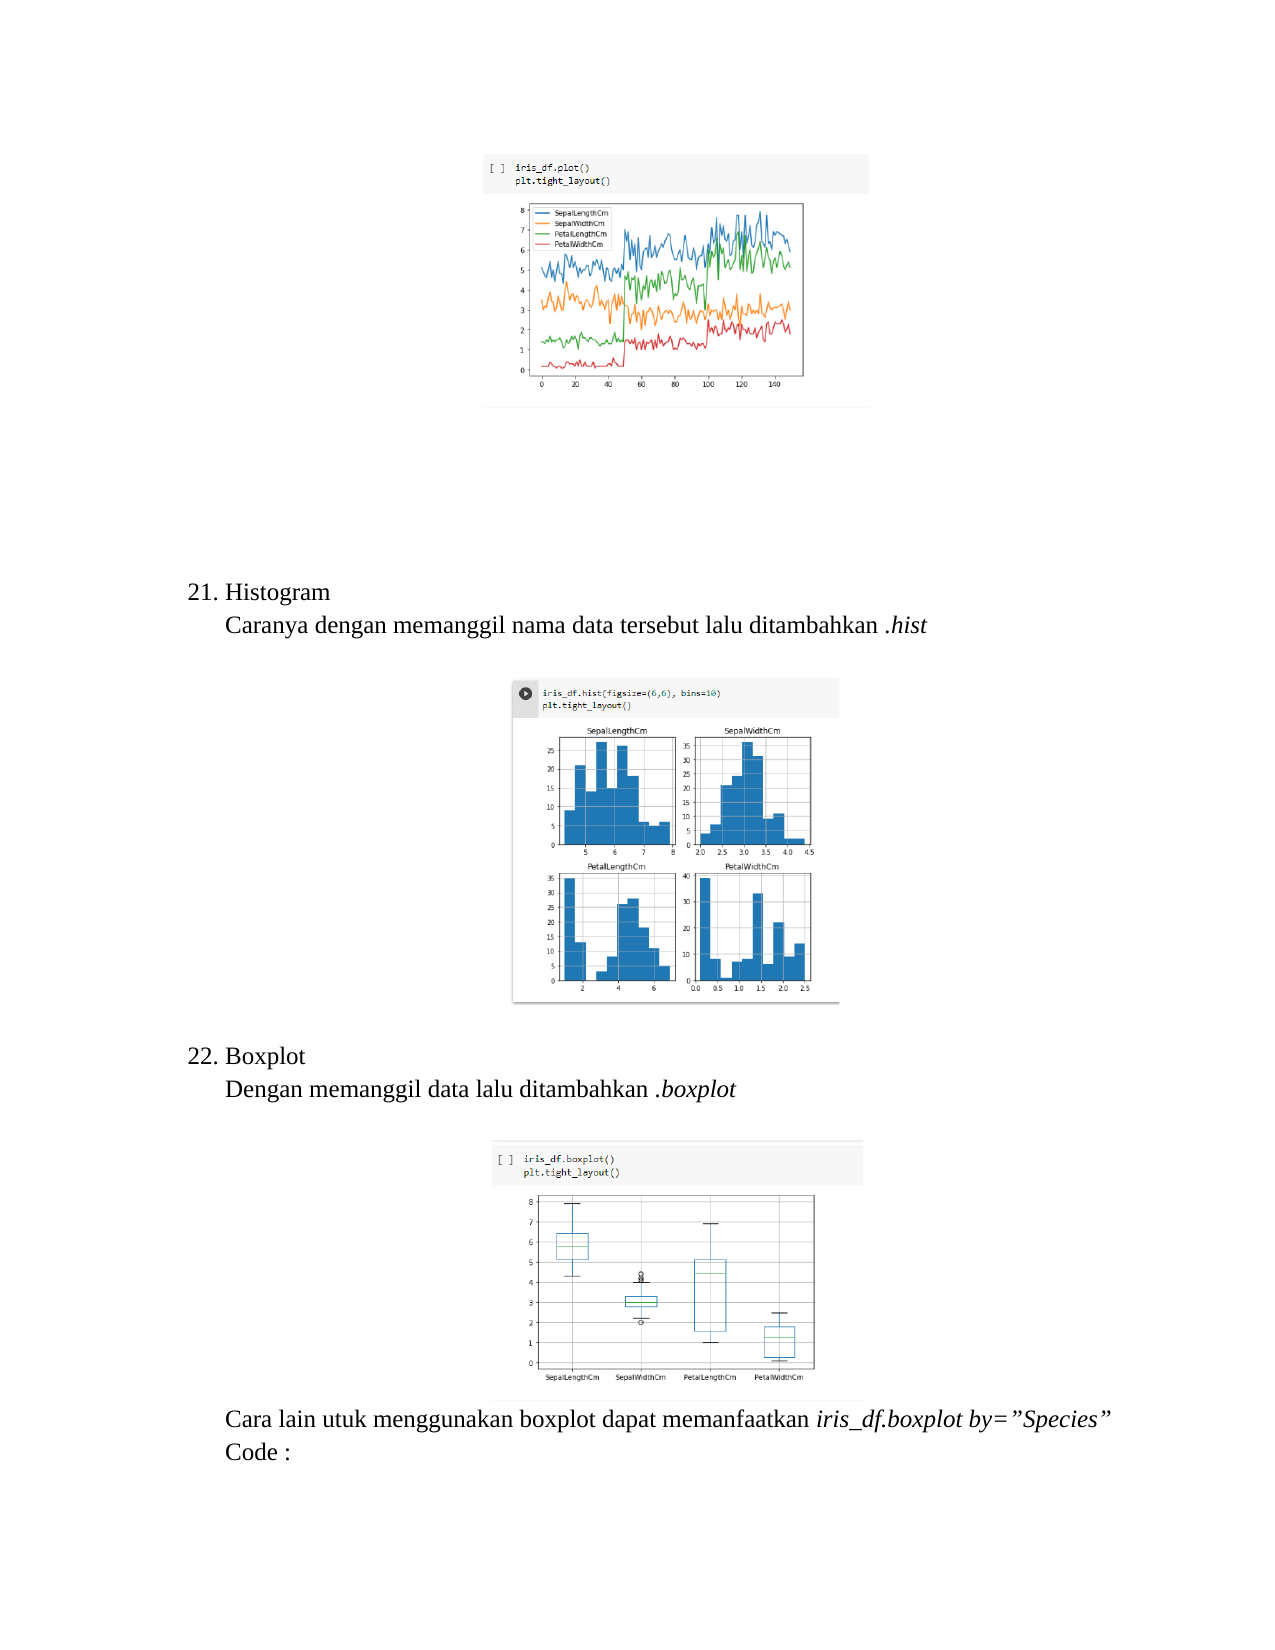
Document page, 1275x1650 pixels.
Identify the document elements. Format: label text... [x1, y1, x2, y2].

picture [487, 1140, 864, 1401]
list Boxplot [187, 1041, 1125, 1070]
list Histogram [187, 577, 1125, 606]
list Dengan memanggil data lalu ditambahkan .boxplot [225, 1074, 1125, 1103]
list Cara lain utuk menggunakan boxplot dapat memanfaatkan iris_df.boxplot by=”Species” [225, 1404, 1125, 1433]
picture [481, 150, 869, 408]
list Code : [225, 1437, 1125, 1466]
list Caranya dengan memanggil nama data tersebut lalu ditambahkan .hist [225, 610, 1125, 639]
picture [510, 676, 840, 1005]
